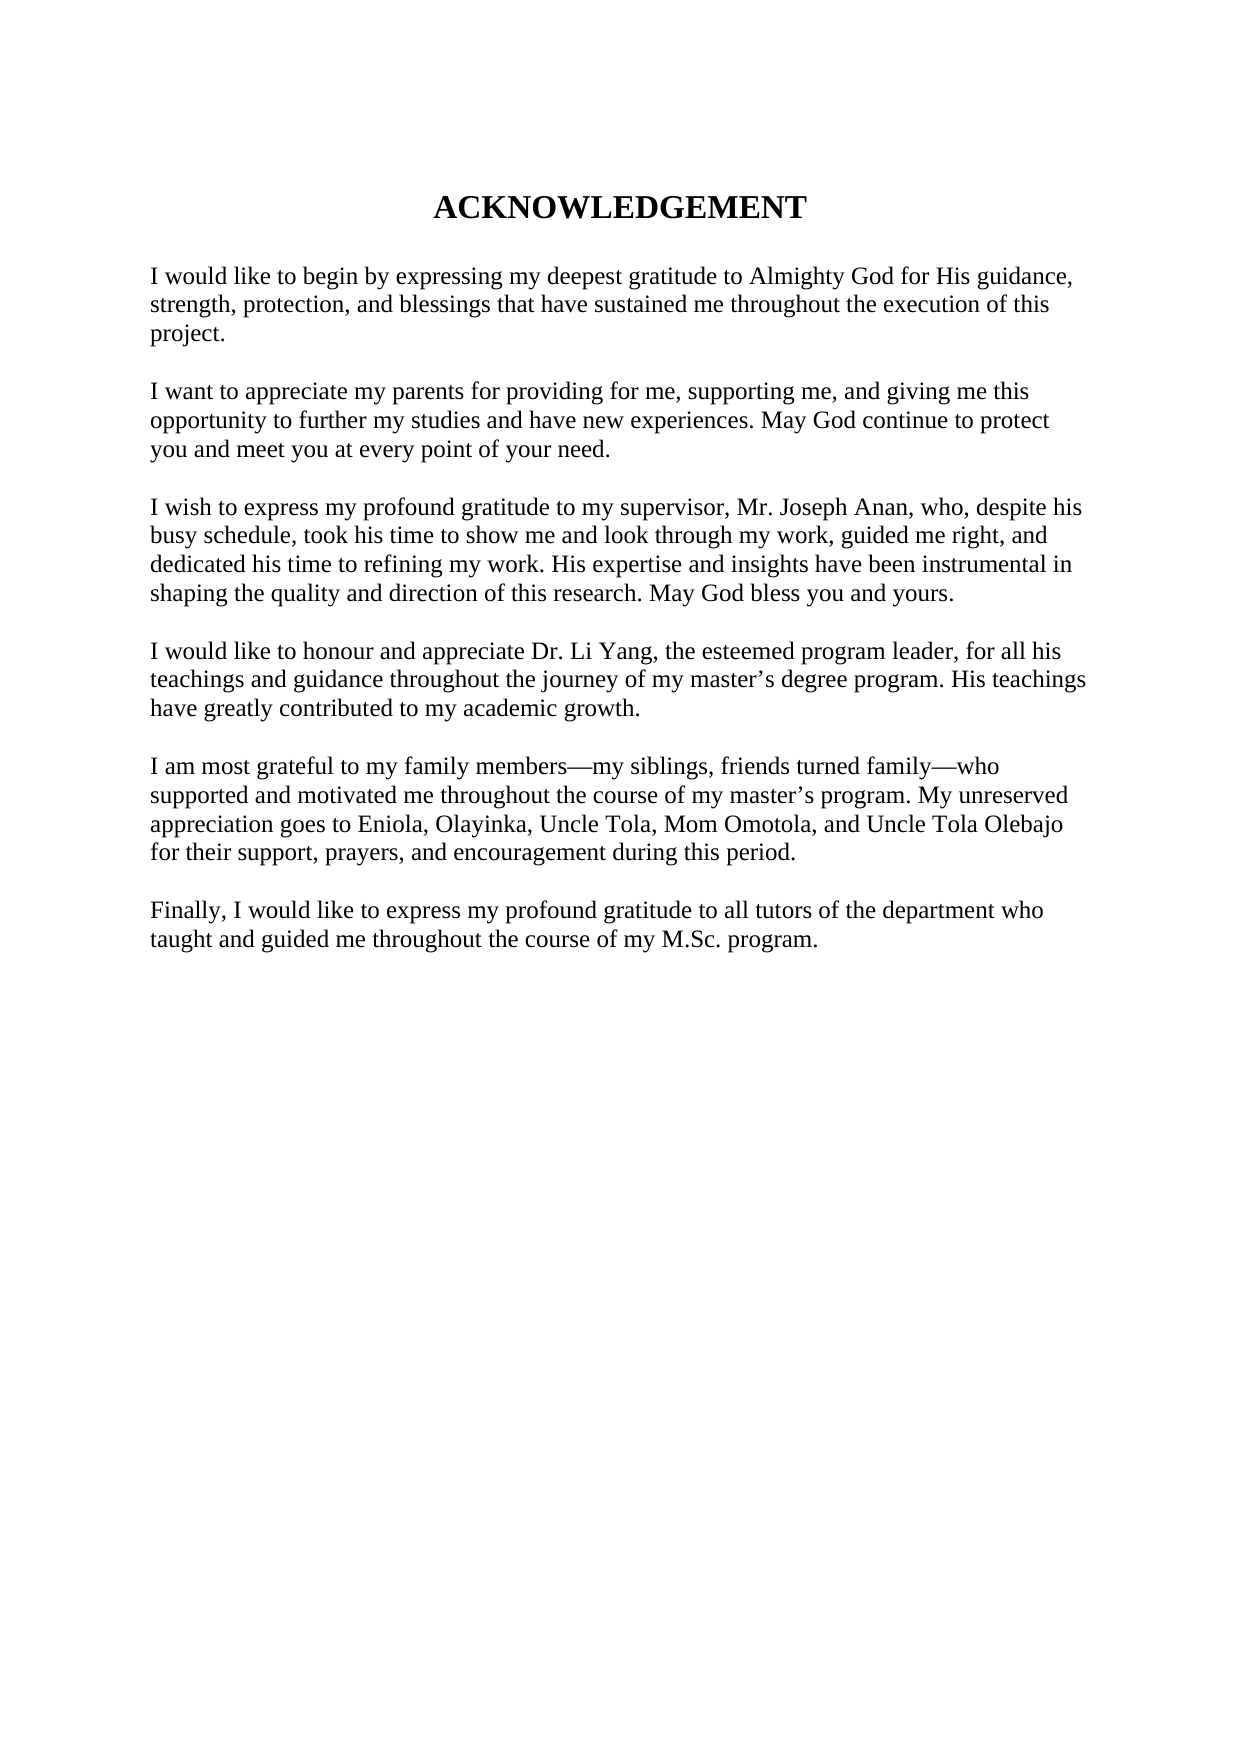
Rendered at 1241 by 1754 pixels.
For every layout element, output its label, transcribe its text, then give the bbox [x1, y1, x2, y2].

text I wish to express my profound gratitude to my supervisor, Mr. Joseph Anan, who, despite his busy schedule, took his time to show me and look through my work, guided me right, and dedicated his time to refining my work. His expertise and insights have been instrumental in shaping the quality and direction of this research. May God bless you and yours. [150, 492, 1090, 607]
subtitle ACKNOWLEDGEMENT [150, 187, 1090, 226]
text Finally, I would like to express my profound gratitude to all tutors of the department who taught and guided me throughout the course of my M.Sc. program. [150, 895, 1090, 953]
text I want to appreciate my parents for providing for me, supporting me, and giving me this opportunity to further my studies and have new experiences. May God continue to protect you and meet you at every point of your need. [150, 376, 1090, 462]
text I am most grateful to my family members—my siblings, friends turned family—who supported and motivated me throughout the course of my master’s program. My unreserved appreciation goes to Eniola, Olayinka, Uncle Tola, Mom Omotola, and Uncle Tola Olebajo for their support, prayers, and encouragement during this period. [150, 751, 1090, 866]
text I would like to begin by expressing my deepest gratitude to Almighty God for His guidance, strength, protection, and blessings that have sustained me throughout the execution of this project. [150, 261, 1090, 347]
text I would like to honour and appreciate Dr. Li Yang, the esteemed program leader, for all his teachings and guidance throughout the journey of my master’s degree program. His teachings have greatly contributed to my academic growth. [150, 636, 1090, 722]
